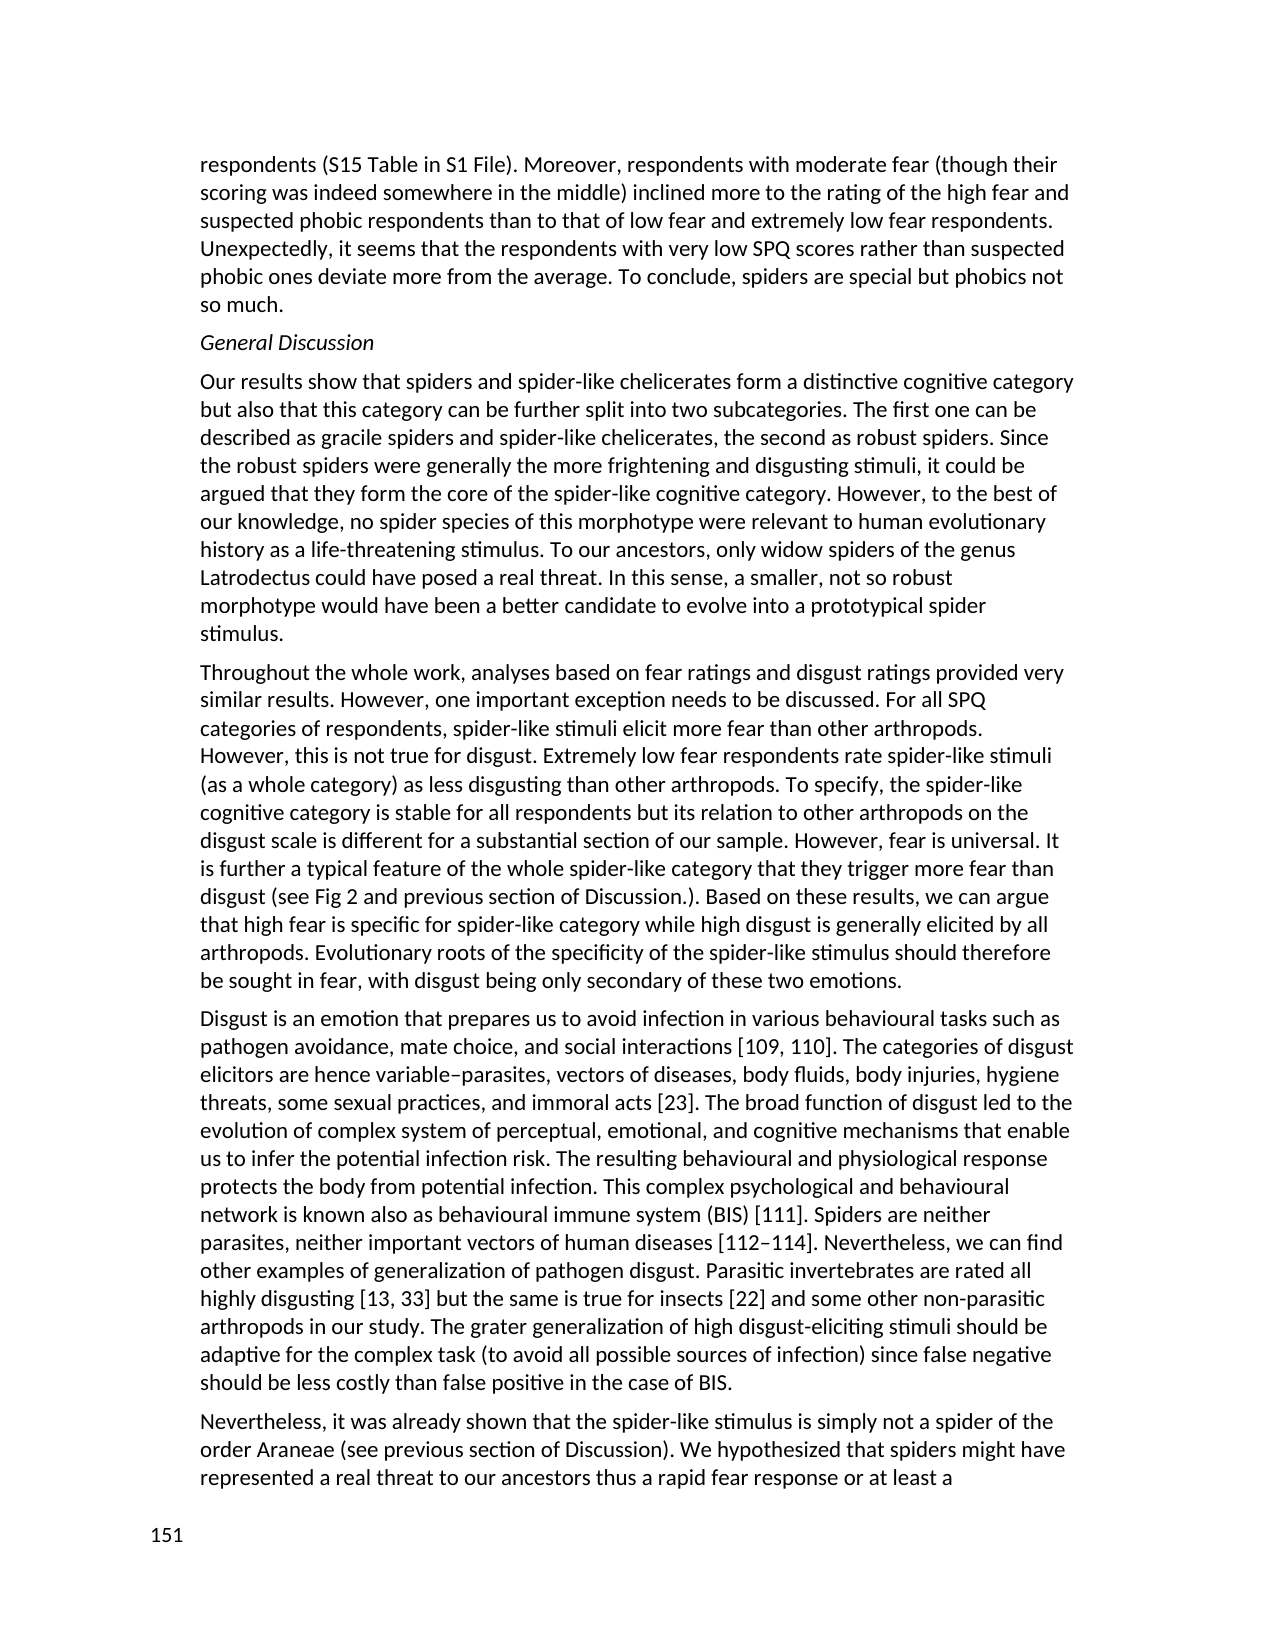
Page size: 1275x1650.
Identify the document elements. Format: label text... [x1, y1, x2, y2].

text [200, 1407, 1075, 1491]
text Disgust is an emotion that prepares us to avoid infection in various behavioural tasks such as pathogen avoidance, mate choice, and social interactions [109, 110]. The categories of disgust elicitors are hence variable–parasites, vectors of diseases, body fluids, body injuries, hygiene threats, some sexual practices, and immoral acts [23]. The broad function of disgust led to the evolution of complex system of perceptual, emotional, and cognitive mechanisms that enable us to infer the potential infection risk. The resulting behavioural and physiological response protects the body from potential infection. This complex psychological and behavioural network is known also as behavioural immune system (BIS) [111]. Spiders are neither parasites, neither important vectors of human diseases [112–114]. Nevertheless, we can find other examples of generalization of pathogen disgust. Parasitic invertebrates are rated all highly disgusting [13, 33] but the same is true for insects [22] and some other non-parasitic arthropods in our study. The grater generalization of high disgust-eliciting stimuli should be adaptive for the complex task (to avoid all possible sources of infection) since false negative should be less costly than false positive in the case of BIS. [200, 1004, 1075, 1397]
text General Discussion [200, 328, 1075, 357]
text Our results show that spiders and spider-like chelicerates form a distinctive cognitive category but also that this category can be further split into two subcategories. The first one can be described as gracile spiders and spider-like chelicerates, the second as robust spiders. Since the robust spiders were generally the more frightening and disgusting stimuli, it could be argued that they form the core of the spider-like cognitive category. However, to the best of our knowledge, no spider species of this morphotype were relevant to human evolutionary history as a life-threatening stimulus. To our ancestors, only widow spiders of the genus Latrodectus could have posed a real threat. In this sense, a smaller, not so robust morphotype would have been a better candidate to evolve into a prototypical spider stimulus. [200, 367, 1075, 647]
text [200, 150, 1075, 318]
text Throughout the whole work, analyses based on fear ratings and disgust ratings provided very similar results. However, one important exception needs to be discussed. For all SPQ categories of respondents, spider-like stimuli elicit more fear than other arthropods. However, this is not true for disgust. Extremely low fear respondents rate spider-like stimuli (as a whole category) as less disgusting than other arthropods. To specify, the spider-like cognitive category is stable for all respondents but its relation to other arthropods on the disgust scale is different for a substantial section of our sample. However, fear is universal. It is further a typical feature of the whole spider-like category that they trigger more fear than disgust (see Fig 2 and previous section of Discussion.). Based on these results, we can argue that high fear is specific for spider-like category while high disgust is generally elicited by all arthropods. Evolutionary roots of the specificity of the spider-like stimulus should therefore be sought in fear, with disgust being only secondary of these two emotions. [200, 658, 1075, 994]
